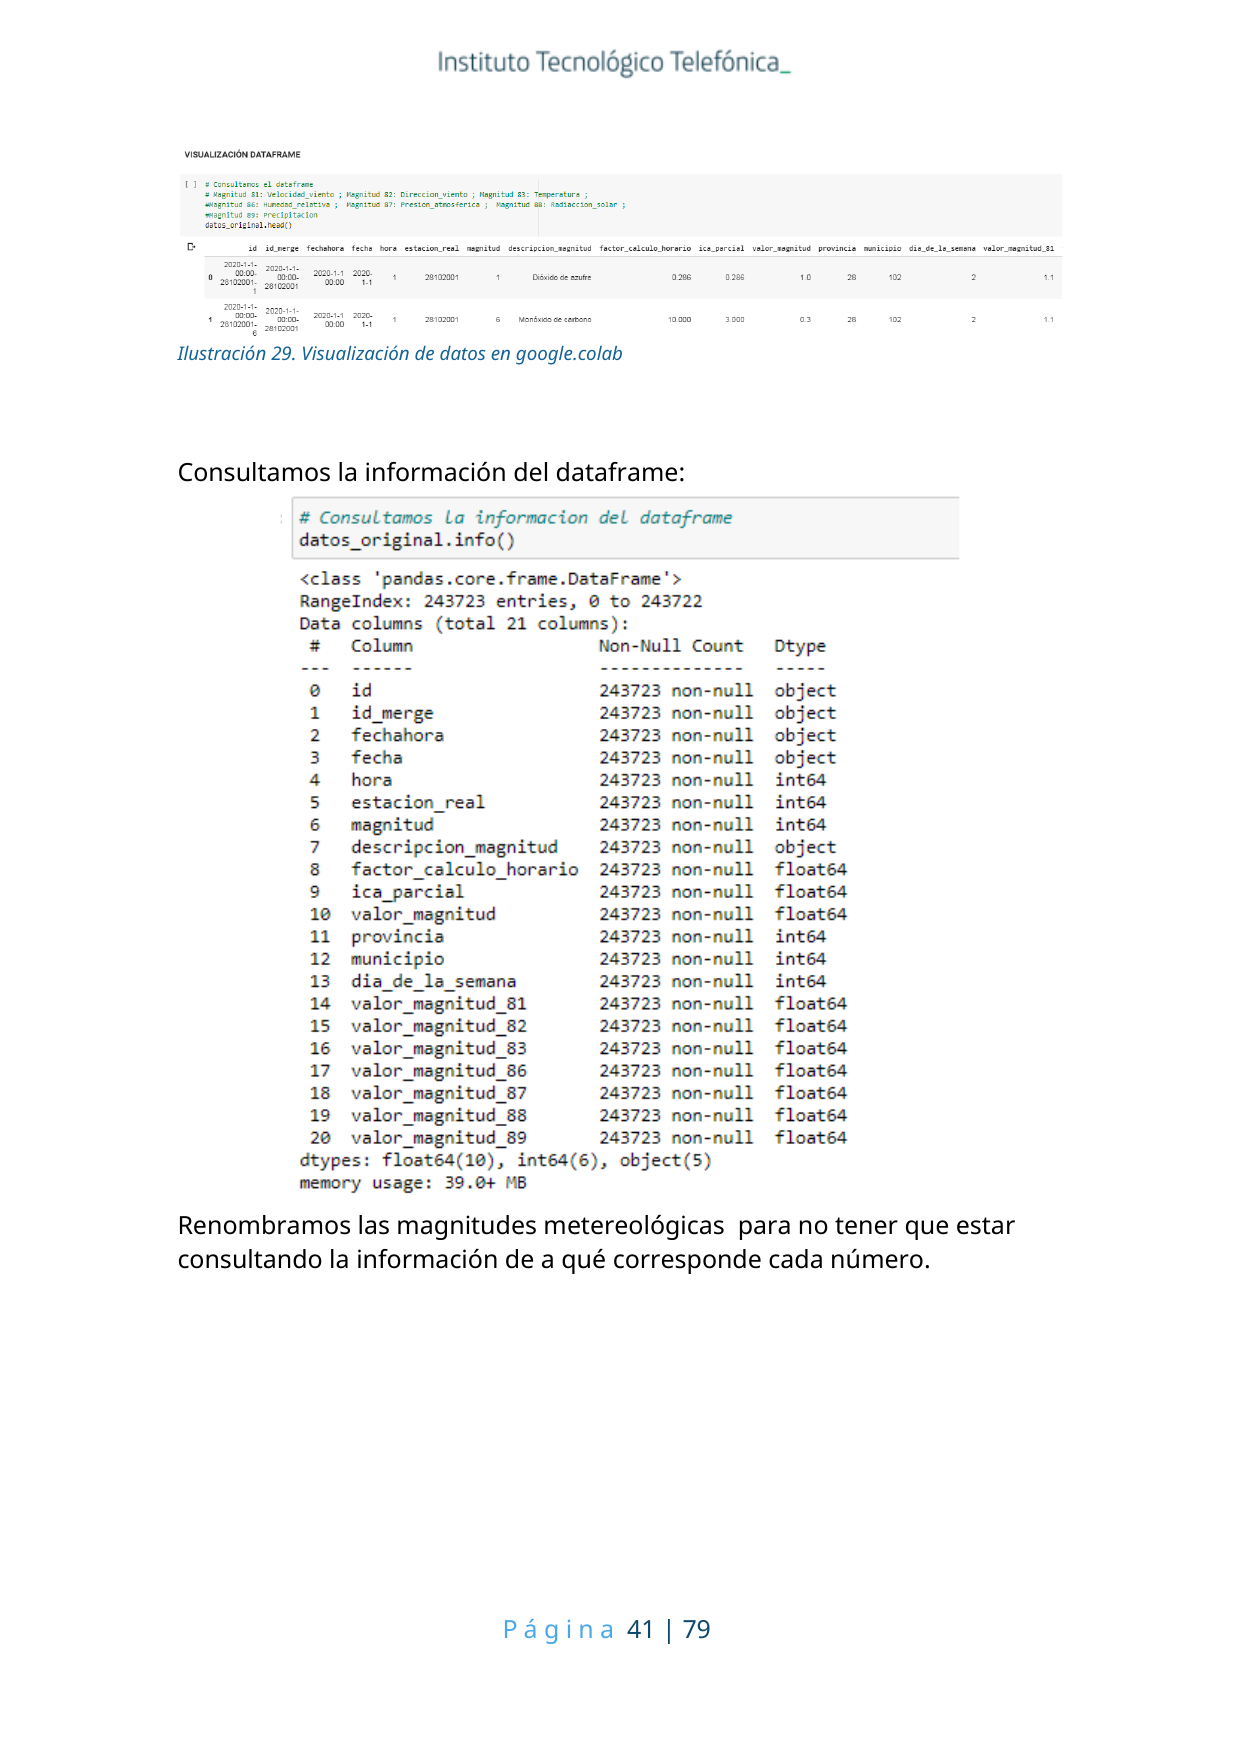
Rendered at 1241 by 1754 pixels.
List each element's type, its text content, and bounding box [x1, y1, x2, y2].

picture [177, 147, 1063, 341]
text Renombramos las magnitudes metereológicas para no tener que estar consultando la información de a qué corresponde cada número. [177, 1208, 1063, 1276]
text Consultamos la información del dataframe: [177, 455, 1063, 489]
picture [280, 488, 960, 1208]
picture [433, 29, 807, 83]
